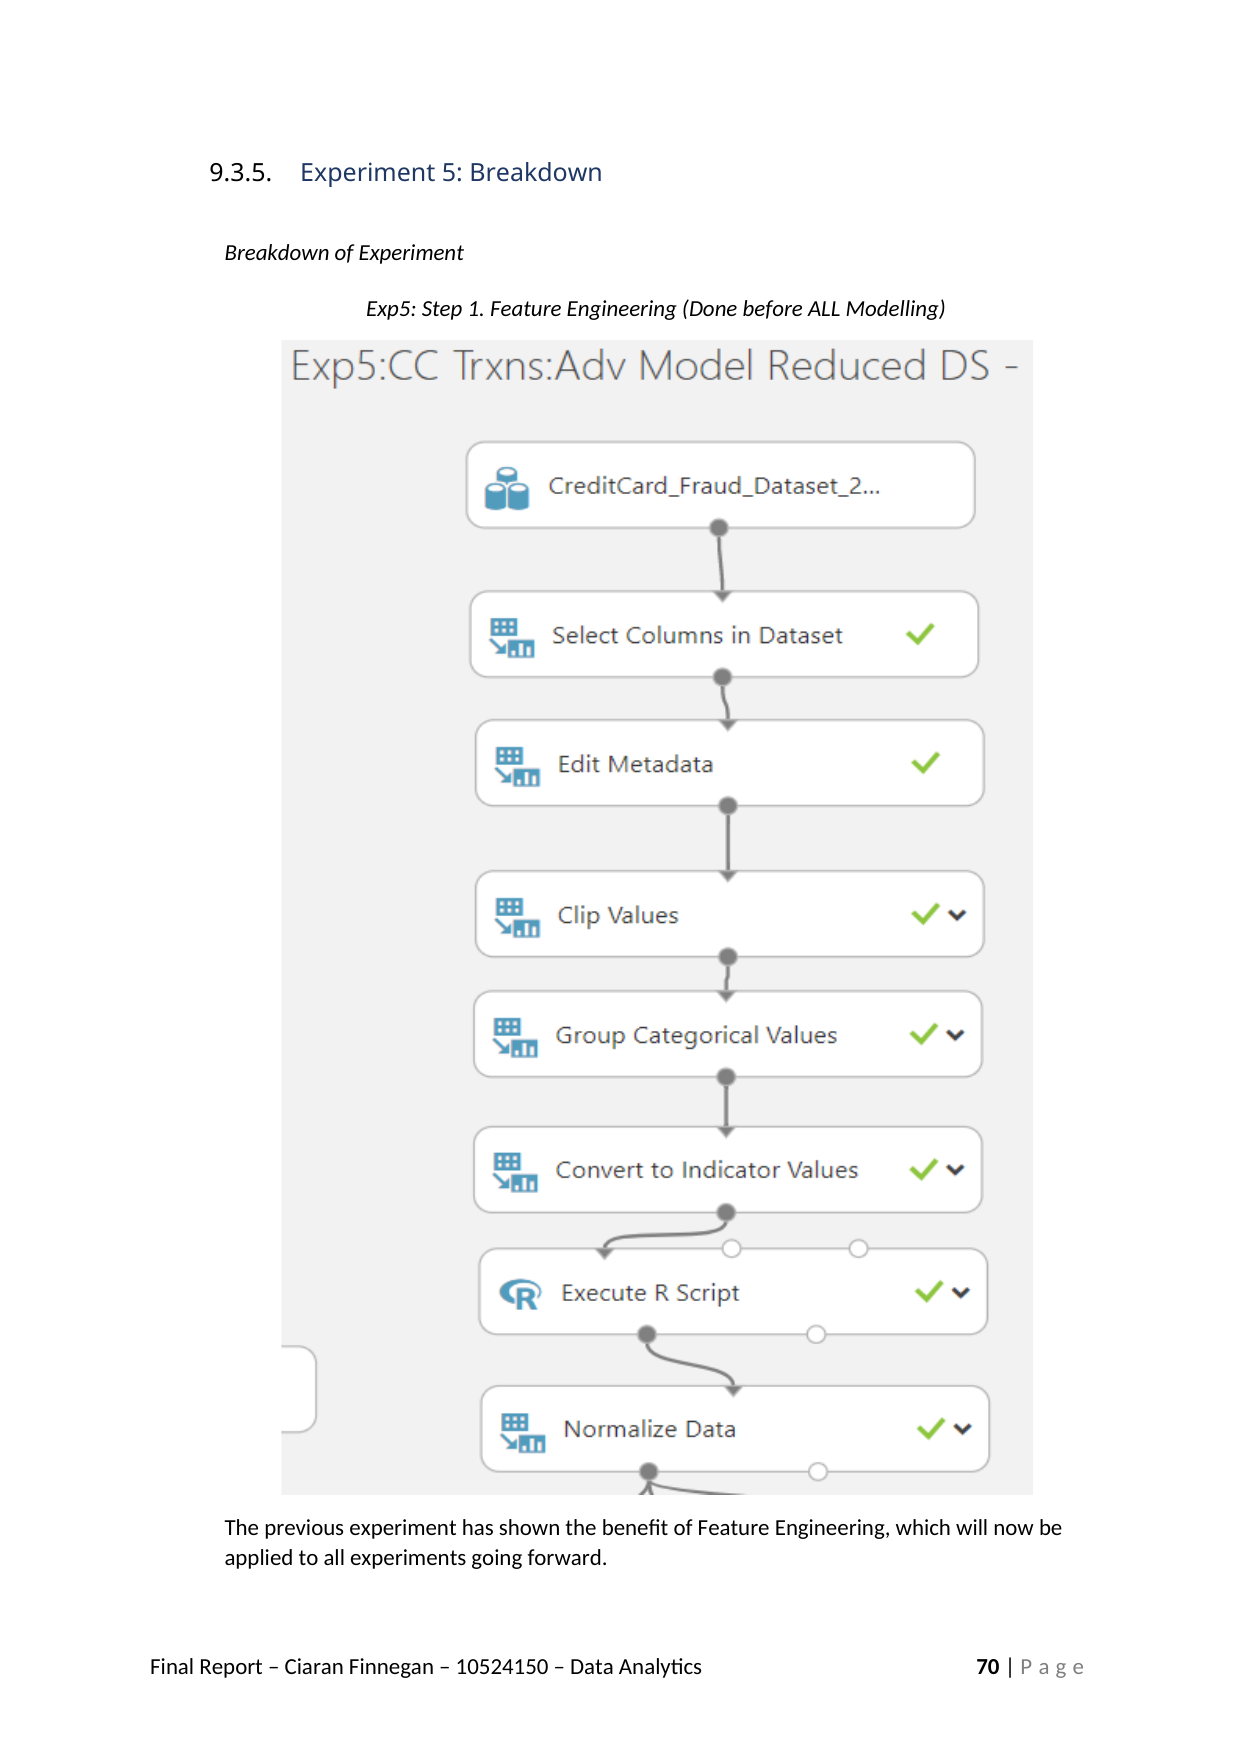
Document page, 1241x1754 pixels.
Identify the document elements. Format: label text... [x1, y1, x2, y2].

text Exp5: Step 1. Feature Engineering (Done before ALL Modelling) [224, 294, 1090, 322]
subtitle Experiment 5: Breakdown [209, 154, 1090, 188]
text The previous experiment has shown the benefit of Feature Engineering, which will now be applied to all experiments going forward. [224, 1513, 1090, 1572]
picture [281, 340, 1034, 1495]
text Breakdown of Experiment [224, 238, 1090, 266]
